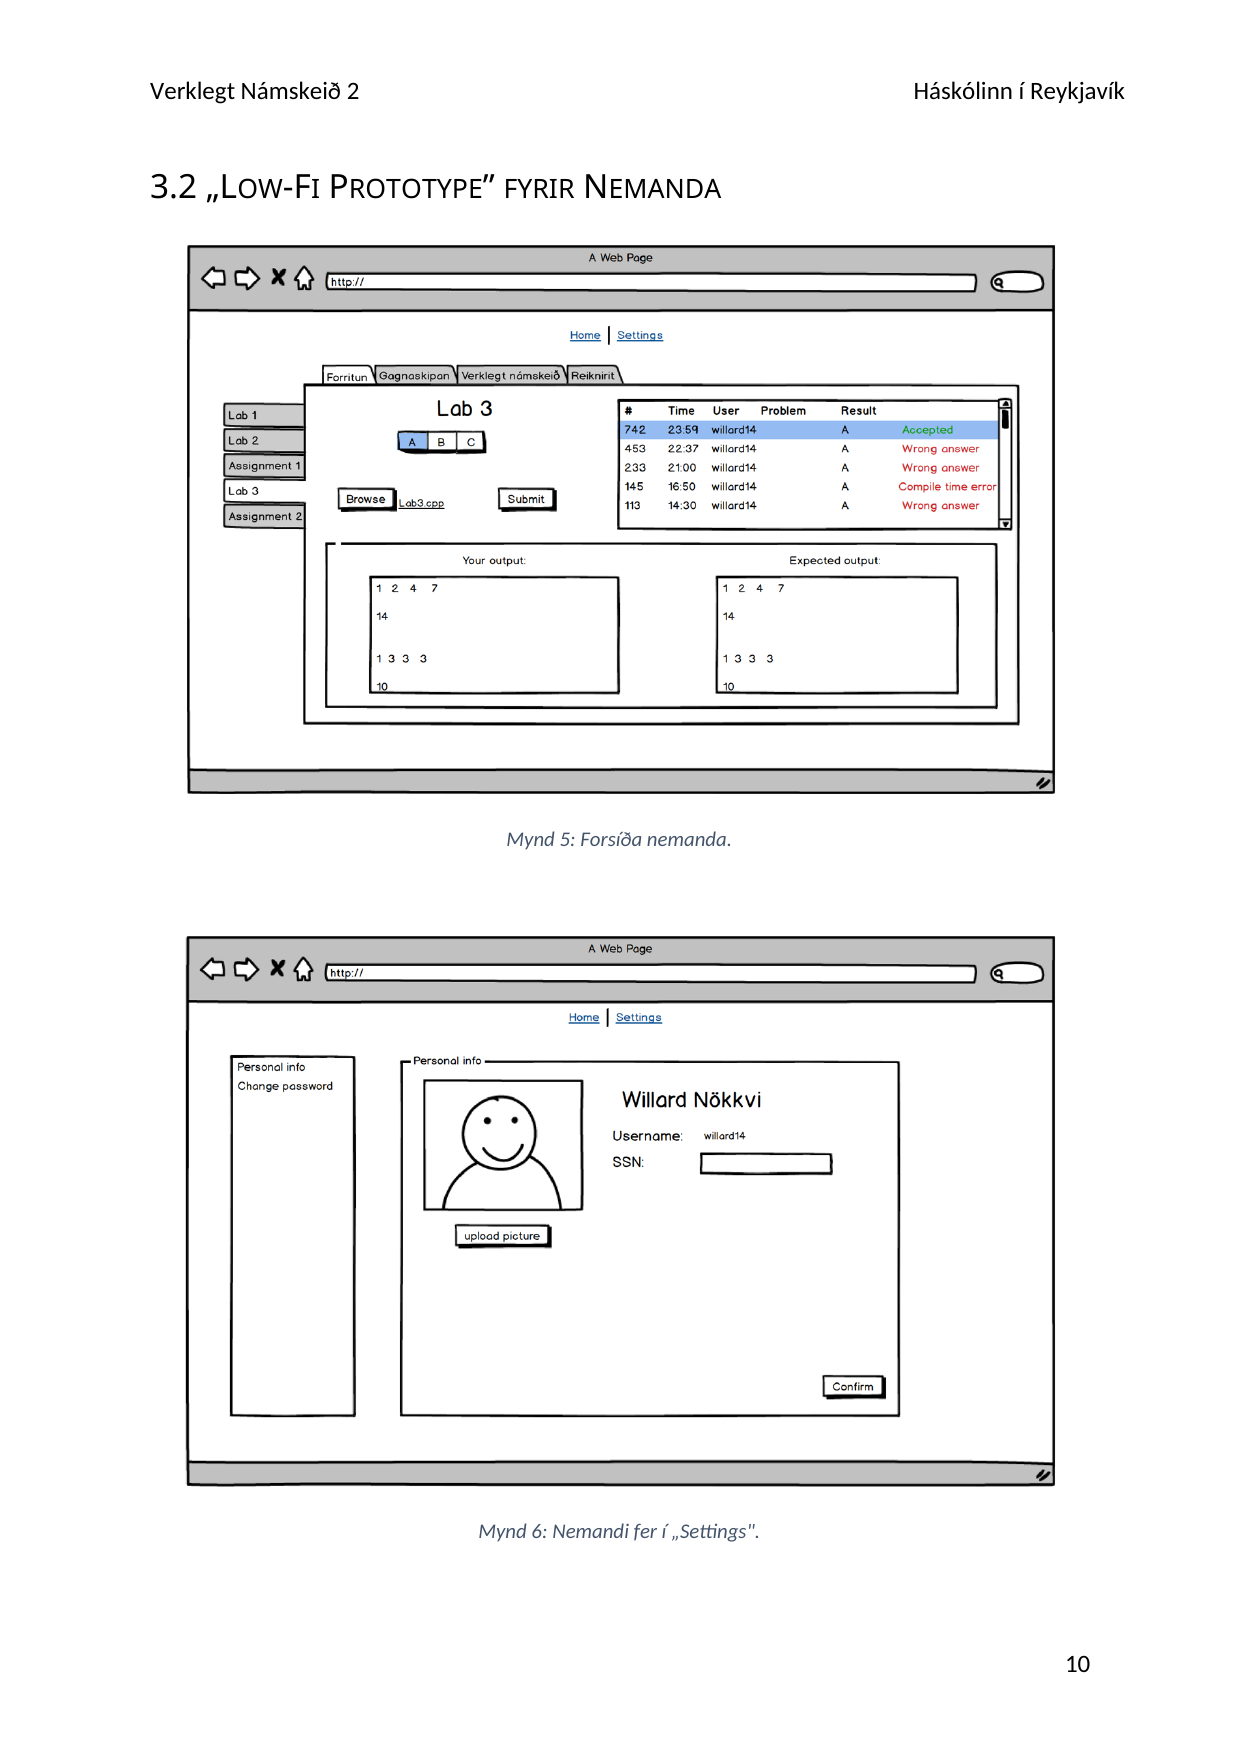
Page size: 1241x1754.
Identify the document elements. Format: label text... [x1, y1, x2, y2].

text Mynd 5: Forsíða nemanda. [150, 826, 1090, 851]
picture [185, 934, 1055, 1487]
picture [185, 243, 1055, 794]
text Mynd 6: Nemandi fer í „Settings". [150, 1519, 1090, 1544]
subtitle 3.2 „Low-Fi Prototype” fyrir Nemanda [150, 162, 1090, 208]
